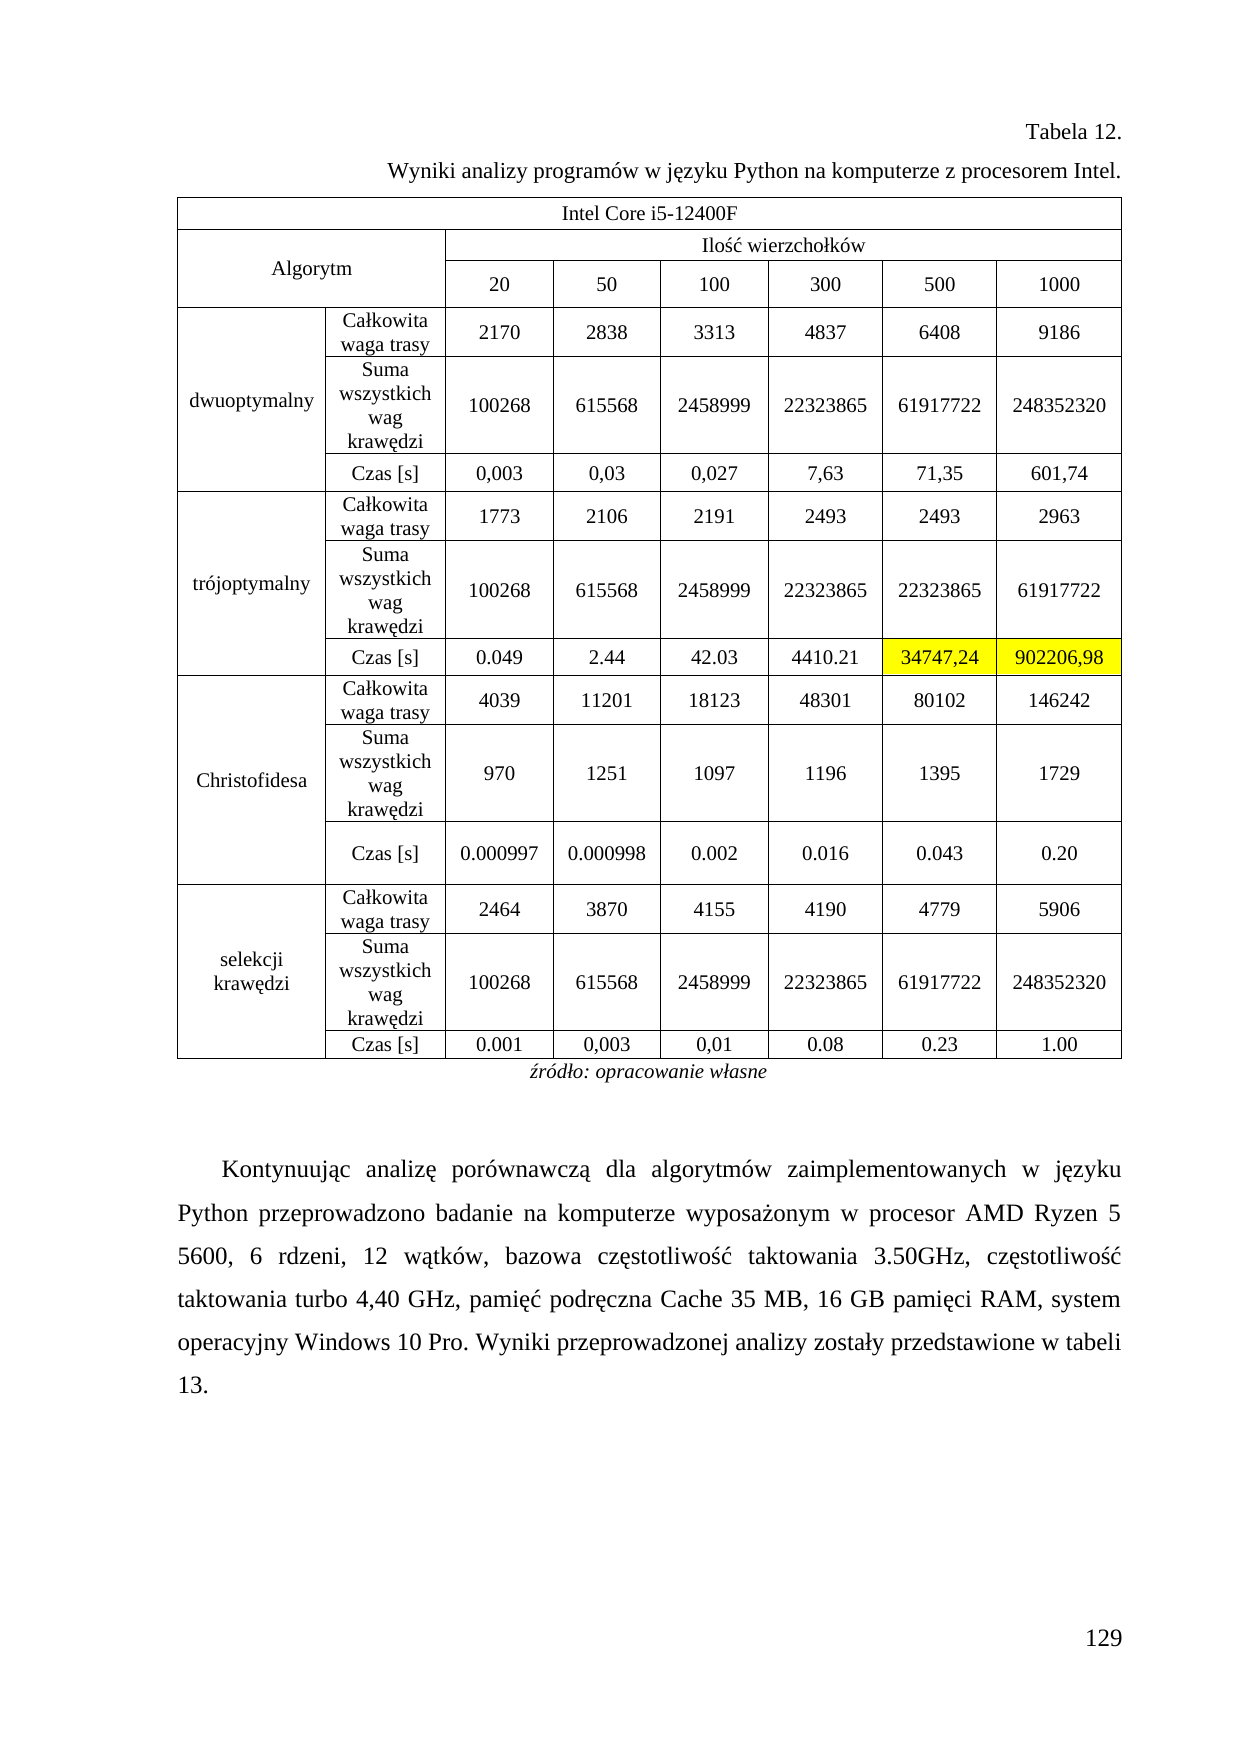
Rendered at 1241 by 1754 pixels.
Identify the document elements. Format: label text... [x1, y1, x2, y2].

table_cell 1773 [446, 492, 553, 540]
table_cell 61917722 [883, 934, 996, 1030]
table_cell 20 [446, 261, 553, 307]
table_cell 2458999 [661, 357, 768, 453]
table_cell 0.23 [883, 1031, 996, 1058]
table_cell Czas [s] [326, 639, 445, 674]
table_cell Całkowita waga trasy [326, 308, 445, 356]
table_cell 902206,98 [997, 639, 1121, 674]
table_cell Czas [s] [326, 454, 445, 491]
table_cell 0.001 [446, 1031, 553, 1058]
table_cell 0.000998 [554, 822, 660, 883]
table_cell 2106 [554, 492, 660, 540]
text Kontynuując analizę porównawczą dla algorytmów zaimplementowanych w języku Python przeprowadzono badanie na komputerze wyposażonym w procesor AMD Ryzen 5 5600, 6 rdzeni, 12 wątków, bazowa częstotliwość taktowania 3.50GHz, częstotliwość taktowania turbo 4,40 GHz, pamięć podręczna Cache 35 MB, 16 GB pamięci RAM, system operacyjny Windows 10 Pro. Wyniki przeprowadzonej analizy zostały przedstawione w tabeli 13. [177, 1154, 1122, 1399]
table_cell 0.016 [769, 822, 882, 883]
table_cell 61917722 [883, 357, 996, 453]
table_cell 2493 [769, 492, 882, 540]
table_cell 2458999 [661, 541, 768, 638]
table_cell 1196 [769, 725, 882, 821]
table_cell Christofidesa [178, 676, 325, 883]
table_cell 4779 [883, 885, 996, 933]
table_cell 500 [883, 261, 996, 307]
table_cell 601,74 [997, 454, 1121, 491]
table_cell Czas [s] [326, 822, 445, 883]
table_cell 1097 [661, 725, 768, 821]
table_cell 100 [661, 261, 768, 307]
table_cell 2464 [446, 885, 553, 933]
table_cell 7,63 [769, 454, 882, 491]
table_cell 22323865 [883, 541, 996, 638]
table_cell 4190 [769, 885, 882, 933]
table_cell 0.049 [446, 639, 553, 674]
table_cell selekcji krawędzi [178, 885, 325, 1058]
table_cell 2458999 [661, 934, 768, 1030]
table_cell Suma wszystkich wag krawędzi [326, 934, 445, 1030]
table_cell 1.00 [997, 1031, 1121, 1058]
table_cell 1000 [997, 261, 1121, 307]
table_cell 1395 [883, 725, 996, 821]
table_cell 248352320 [997, 357, 1121, 453]
table_cell Suma wszystkich wag krawędzi [326, 541, 445, 638]
table_cell 4039 [446, 676, 553, 724]
table_cell 100268 [446, 934, 553, 1030]
table_cell 2.44 [554, 639, 660, 674]
table_cell 2493 [883, 492, 996, 540]
text źródło: opracowanie własne [177, 1059, 1122, 1083]
table_cell 0.20 [997, 822, 1121, 883]
table_cell 61917722 [997, 541, 1121, 638]
table_cell 615568 [554, 541, 660, 638]
table_cell 3313 [661, 308, 768, 356]
table_cell 0,003 [554, 1031, 660, 1058]
table_cell 2191 [661, 492, 768, 540]
table_header Intel Core i5-12400F [178, 198, 1121, 229]
table_cell Czas [s] [326, 1031, 445, 1058]
table_cell 48301 [769, 676, 882, 724]
table_cell 2838 [554, 308, 660, 356]
table_cell 100268 [446, 357, 553, 453]
table_cell 100268 [446, 541, 553, 638]
table_cell 0.002 [661, 822, 768, 883]
table_cell 18123 [661, 676, 768, 724]
table_cell Całkowita waga trasy [326, 492, 445, 540]
table_cell 22323865 [769, 541, 882, 638]
table_cell 2963 [997, 492, 1121, 540]
table_cell 146242 [997, 676, 1121, 724]
table_cell 9186 [997, 308, 1121, 356]
table_cell 4837 [769, 308, 882, 356]
table_cell Suma wszystkich wag krawędzi [326, 357, 445, 453]
table_cell 2170 [446, 308, 553, 356]
table_cell 0,03 [554, 454, 660, 491]
table_cell 5906 [997, 885, 1121, 933]
table_cell 22323865 [769, 934, 882, 1030]
table_cell 4410.21 [769, 639, 882, 674]
table_cell 0,027 [661, 454, 768, 491]
text Wyniki analizy programów w języku Python na komputerze z procesorem Intel. [177, 158, 1122, 184]
table_cell trójoptymalny [178, 492, 325, 674]
table_cell 0.000997 [446, 822, 553, 883]
table_cell 1729 [997, 725, 1121, 821]
table_cell Całkowita waga trasy [326, 885, 445, 933]
table_cell 615568 [554, 934, 660, 1030]
table_cell 80102 [883, 676, 996, 724]
table_cell 34747,24 [883, 639, 996, 674]
table_cell 248352320 [997, 934, 1121, 1030]
table_cell 615568 [554, 357, 660, 453]
table_cell 22323865 [769, 357, 882, 453]
table_cell Algorytm [178, 230, 445, 307]
table_cell 1251 [554, 725, 660, 821]
table_cell Ilość wierzchołków [446, 230, 1121, 260]
table_cell 6408 [883, 308, 996, 356]
table_cell 300 [769, 261, 882, 307]
table_cell Suma wszystkich wag krawędzi [326, 725, 445, 821]
table_cell 970 [446, 725, 553, 821]
table_cell 3870 [554, 885, 660, 933]
text Tabela 12. [177, 118, 1122, 144]
table_cell dwuoptymalny [178, 308, 325, 491]
table_cell 4155 [661, 885, 768, 933]
table_cell 0,01 [661, 1031, 768, 1058]
table_cell 11201 [554, 676, 660, 724]
table_cell 0.08 [769, 1031, 882, 1058]
table_cell 71,35 [883, 454, 996, 491]
table_cell 0.043 [883, 822, 996, 883]
table_cell 42.03 [661, 639, 768, 674]
table_cell 50 [554, 261, 660, 307]
table_cell 0,003 [446, 454, 553, 491]
table_cell Całkowita waga trasy [326, 676, 445, 724]
